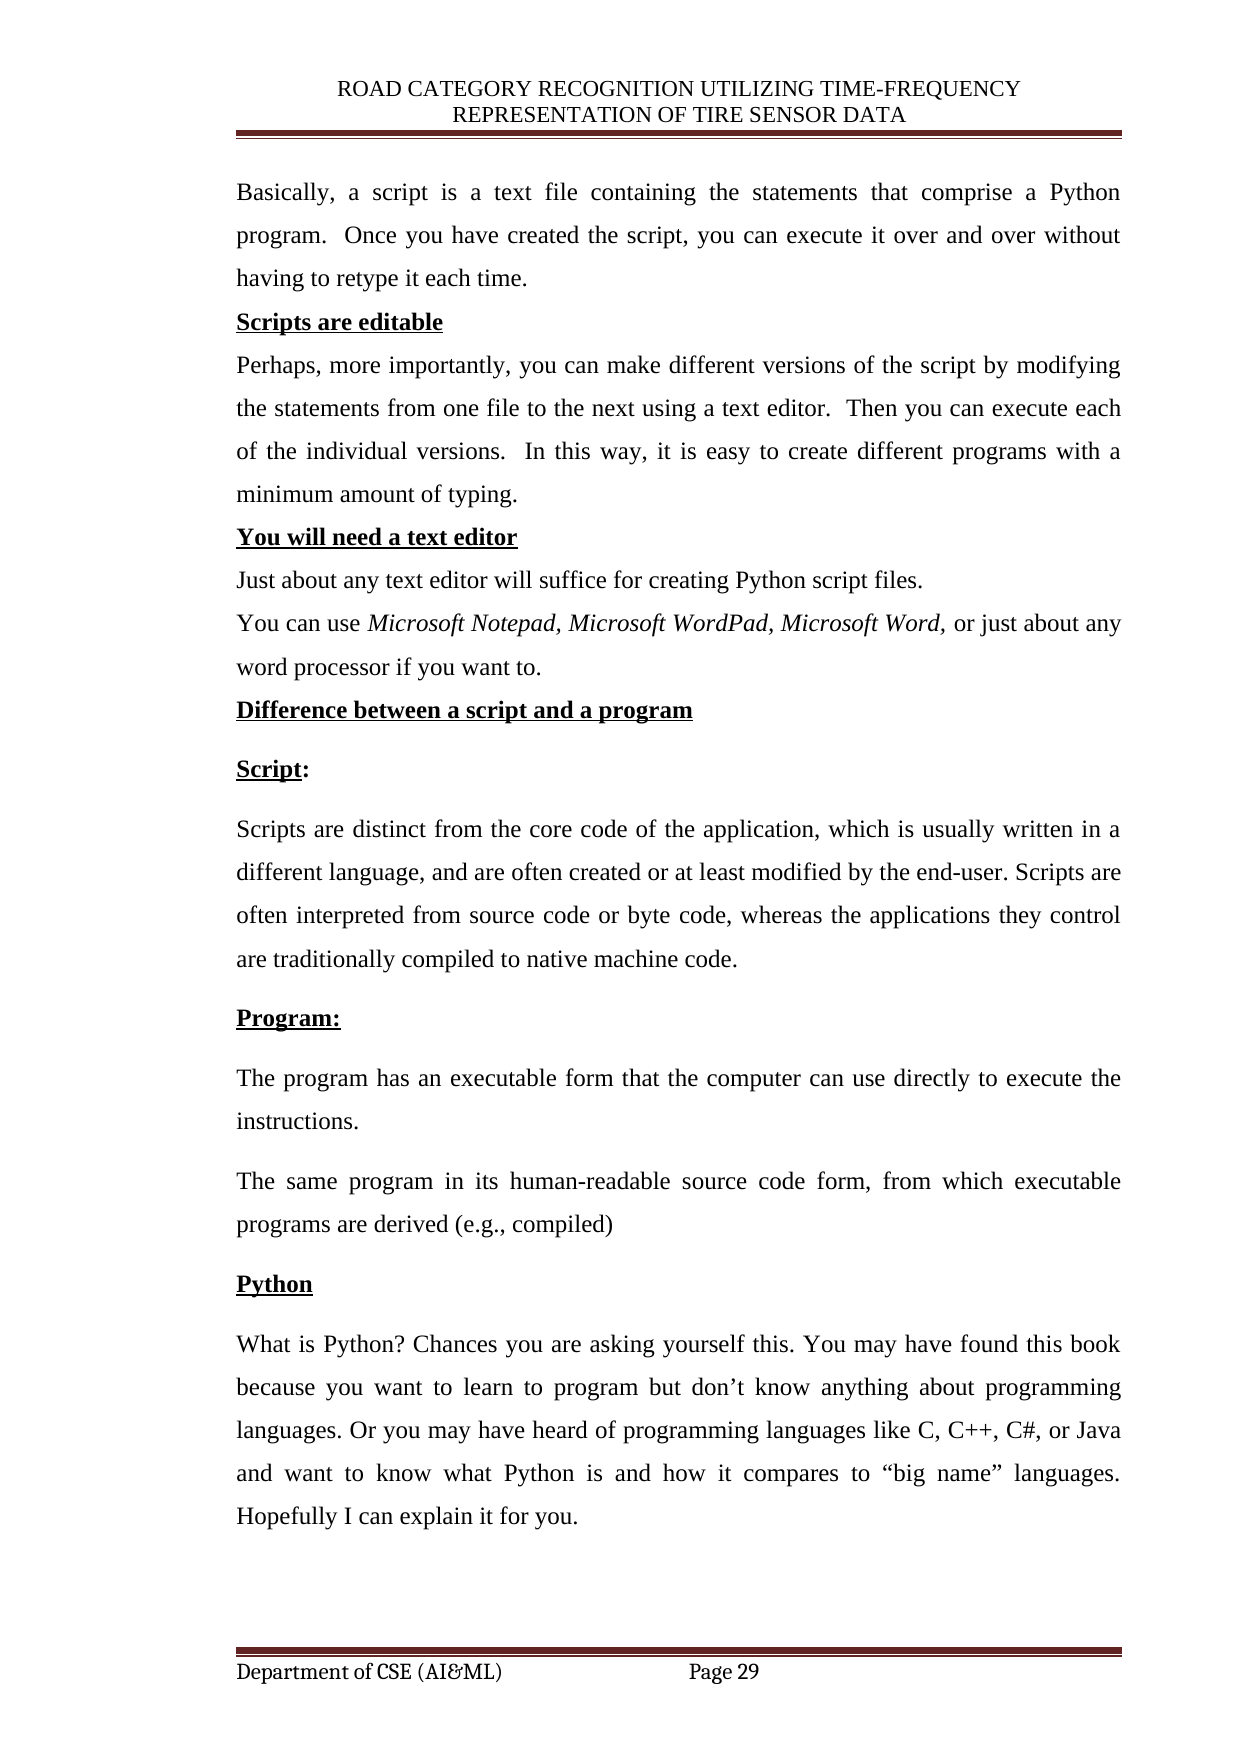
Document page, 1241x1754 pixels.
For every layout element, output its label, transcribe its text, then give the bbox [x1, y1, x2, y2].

text Just about any text editor will suffice for creating Python script files. [236, 565, 1122, 594]
text Basically, a script is a text file containing the statements that comprise a Python program. Once you have created the script, you can execute it over and over without having to retype it each time. [236, 177, 1122, 292]
text Program: [236, 1003, 1122, 1032]
text Perhaps, more importantly, you can make different versions of the script by modifying the statements from one file to the next using a text editor. Then you can execute each of the individual versions. In this way, it is easy to create different programs with a minimum amount of typing. [236, 350, 1122, 508]
text You can use Microsoft Notepad, Microsoft WordPad, Microsoft Word, or just about any word processor if you want to. [236, 608, 1122, 680]
text Python [236, 1269, 1122, 1298]
text Scripts are editable [236, 307, 1122, 335]
text The same program in its human-readable source code form, from which executable programs are derived (e.g., compiled) [236, 1166, 1122, 1238]
text What is Python? Chances you are asking yourself this. You may have found this book because you want to learn to program but don’t know anything about programming languages. Or you may have heard of programming languages like C, C++, C#, or Java and want to know what Python is and how it compares to “big name” languages. Hopefully I can explain it for you. [236, 1329, 1122, 1530]
text The program has an executable form that the computer can use directly to execute the instructions. [236, 1063, 1122, 1135]
text Script: [236, 754, 1122, 783]
text Scripts are distinct from the core code of the application, which is usually written in a different language, and are often created or at least modified by the end-user. Scripts are often interpreted from source code or byte code, whereas the applications they control are traditionally compiled to native machine code. [236, 814, 1122, 972]
text Difference between a script and a program [236, 695, 1122, 723]
text You will need a text editor [236, 522, 1122, 551]
